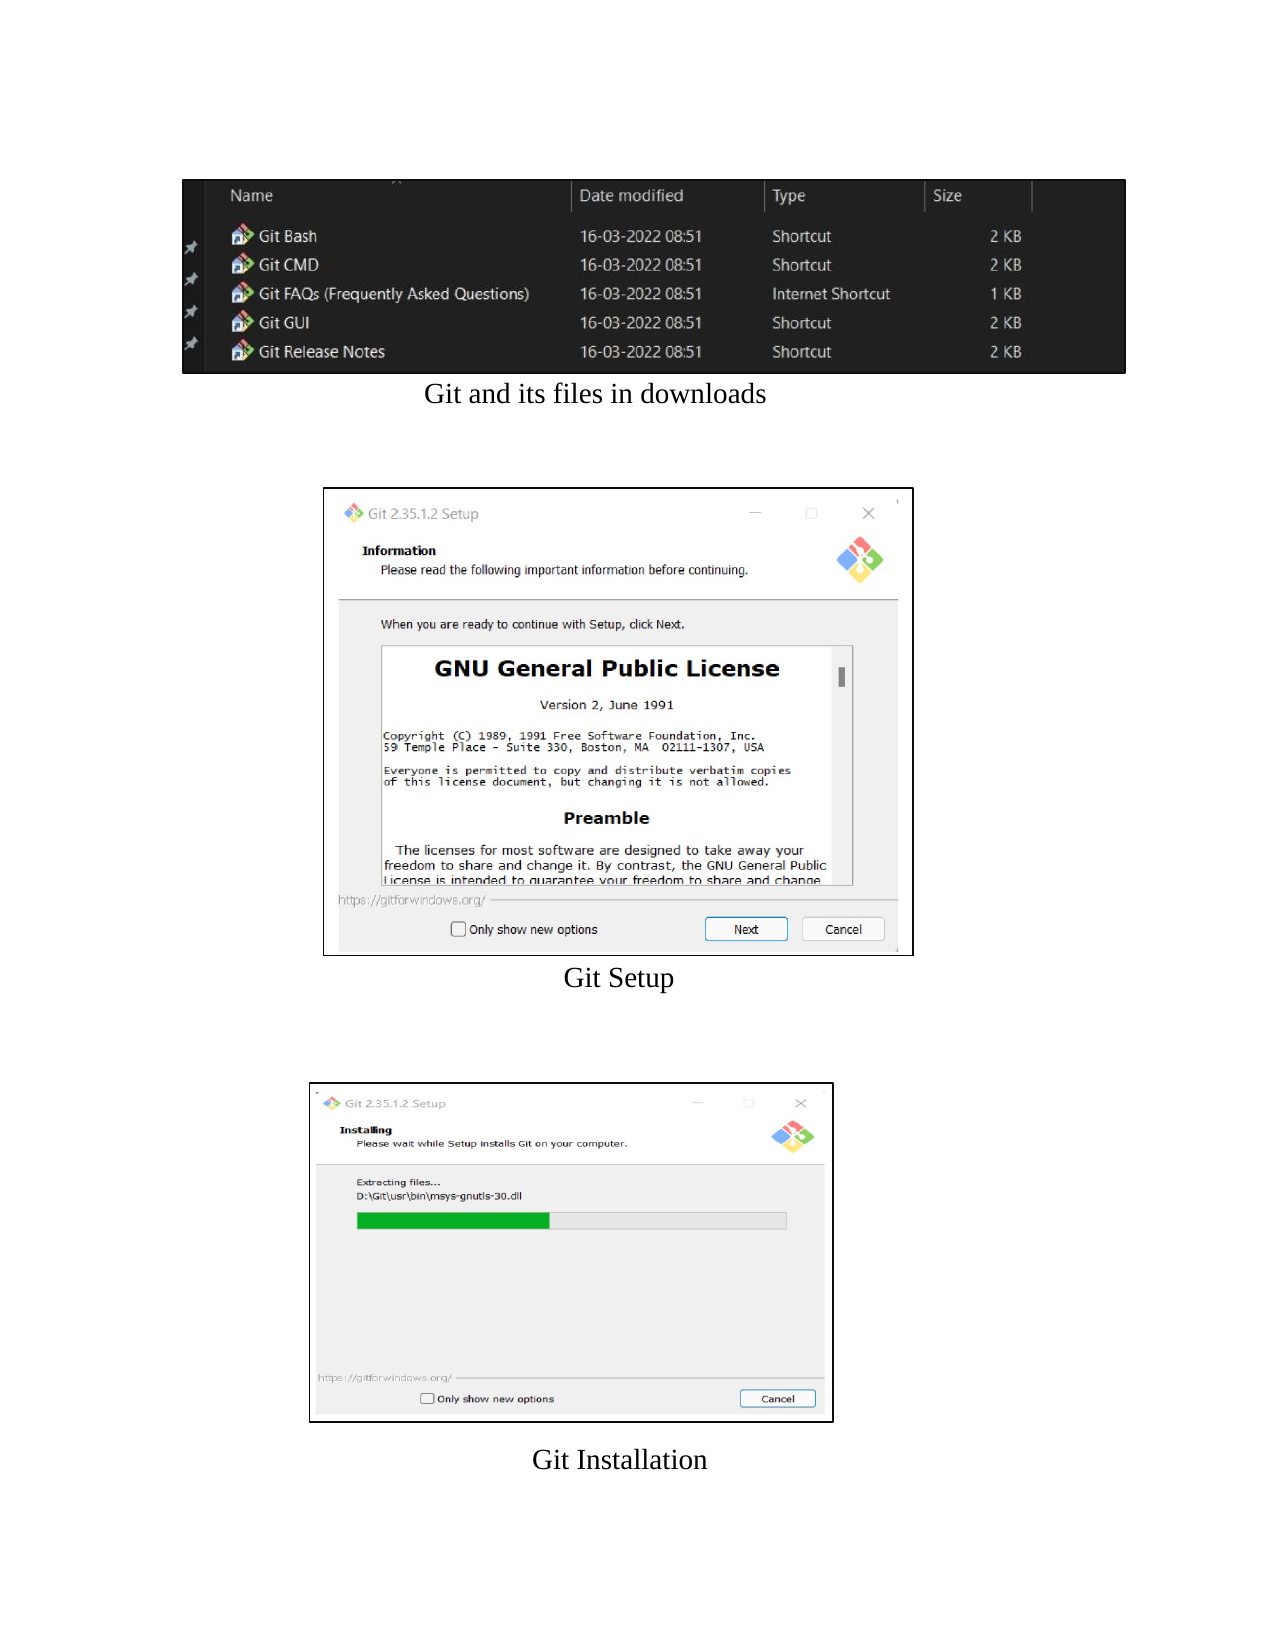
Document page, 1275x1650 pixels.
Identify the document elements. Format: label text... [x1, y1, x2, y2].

text Git Installation [532, 1442, 1104, 1475]
picture [184, 181, 1124, 372]
picture [324, 489, 912, 955]
subtitle Git and its files in downloads [424, 376, 1125, 409]
picture [310, 1084, 832, 1421]
